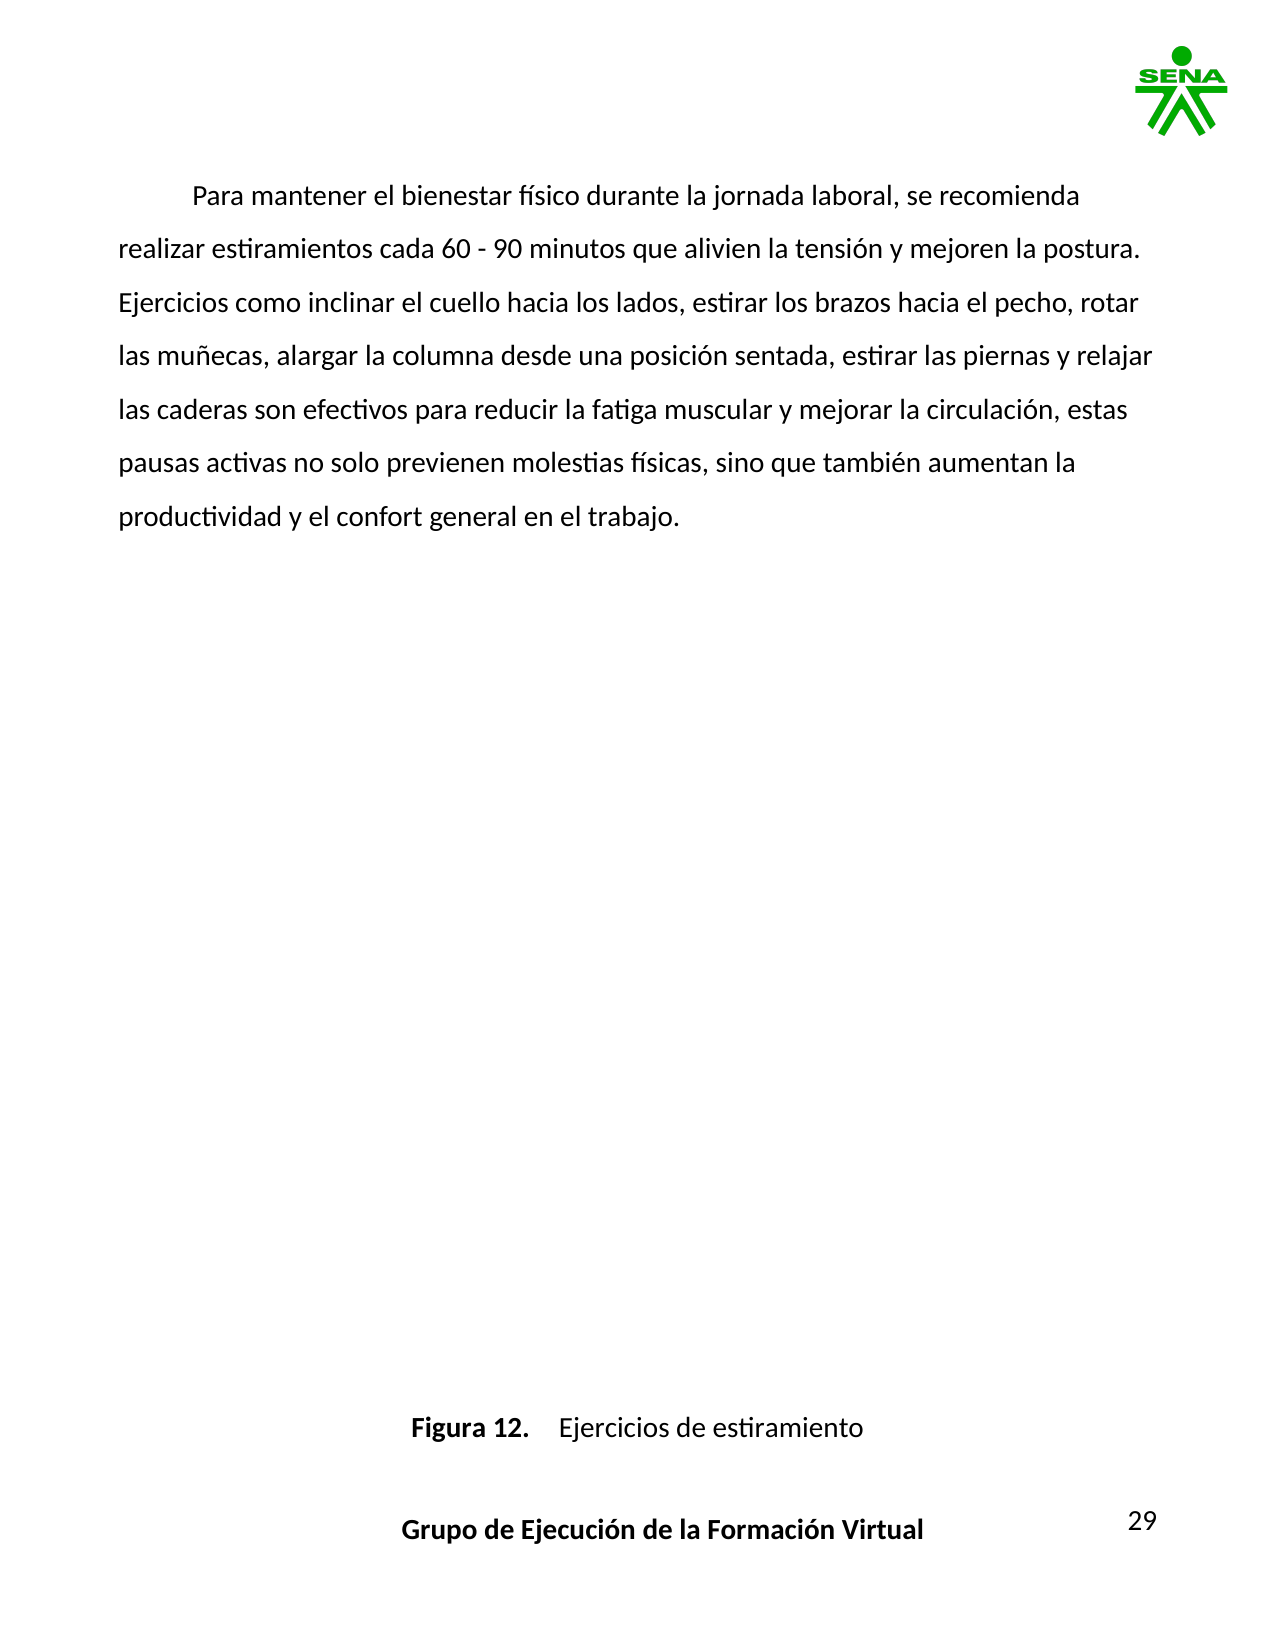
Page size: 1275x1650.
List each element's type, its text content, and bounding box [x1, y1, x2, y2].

text Para mantener el bienestar físico durante la jornada laboral, se recomienda realizar estiramientos cada 60 - 90 minutos que alivien la tensión y mejoren la postura. Ejercicios como inclinar el cuello hacia los lados, estirar los brazos hacia el pecho, rotar las muñecas, alargar la columna desde una posición sentada, estirar las piernas y relajar las caderas son efectivos para reducir la fatiga muscular y mejorar la circulación, estas pausas activas no solo previenen molestias físicas, sino que también aumentan la productividad y el confort general en el trabajo. [118, 177, 1157, 533]
picture [1135, 46, 1228, 136]
text Ejercicios de estiramiento [118, 1409, 1157, 1445]
